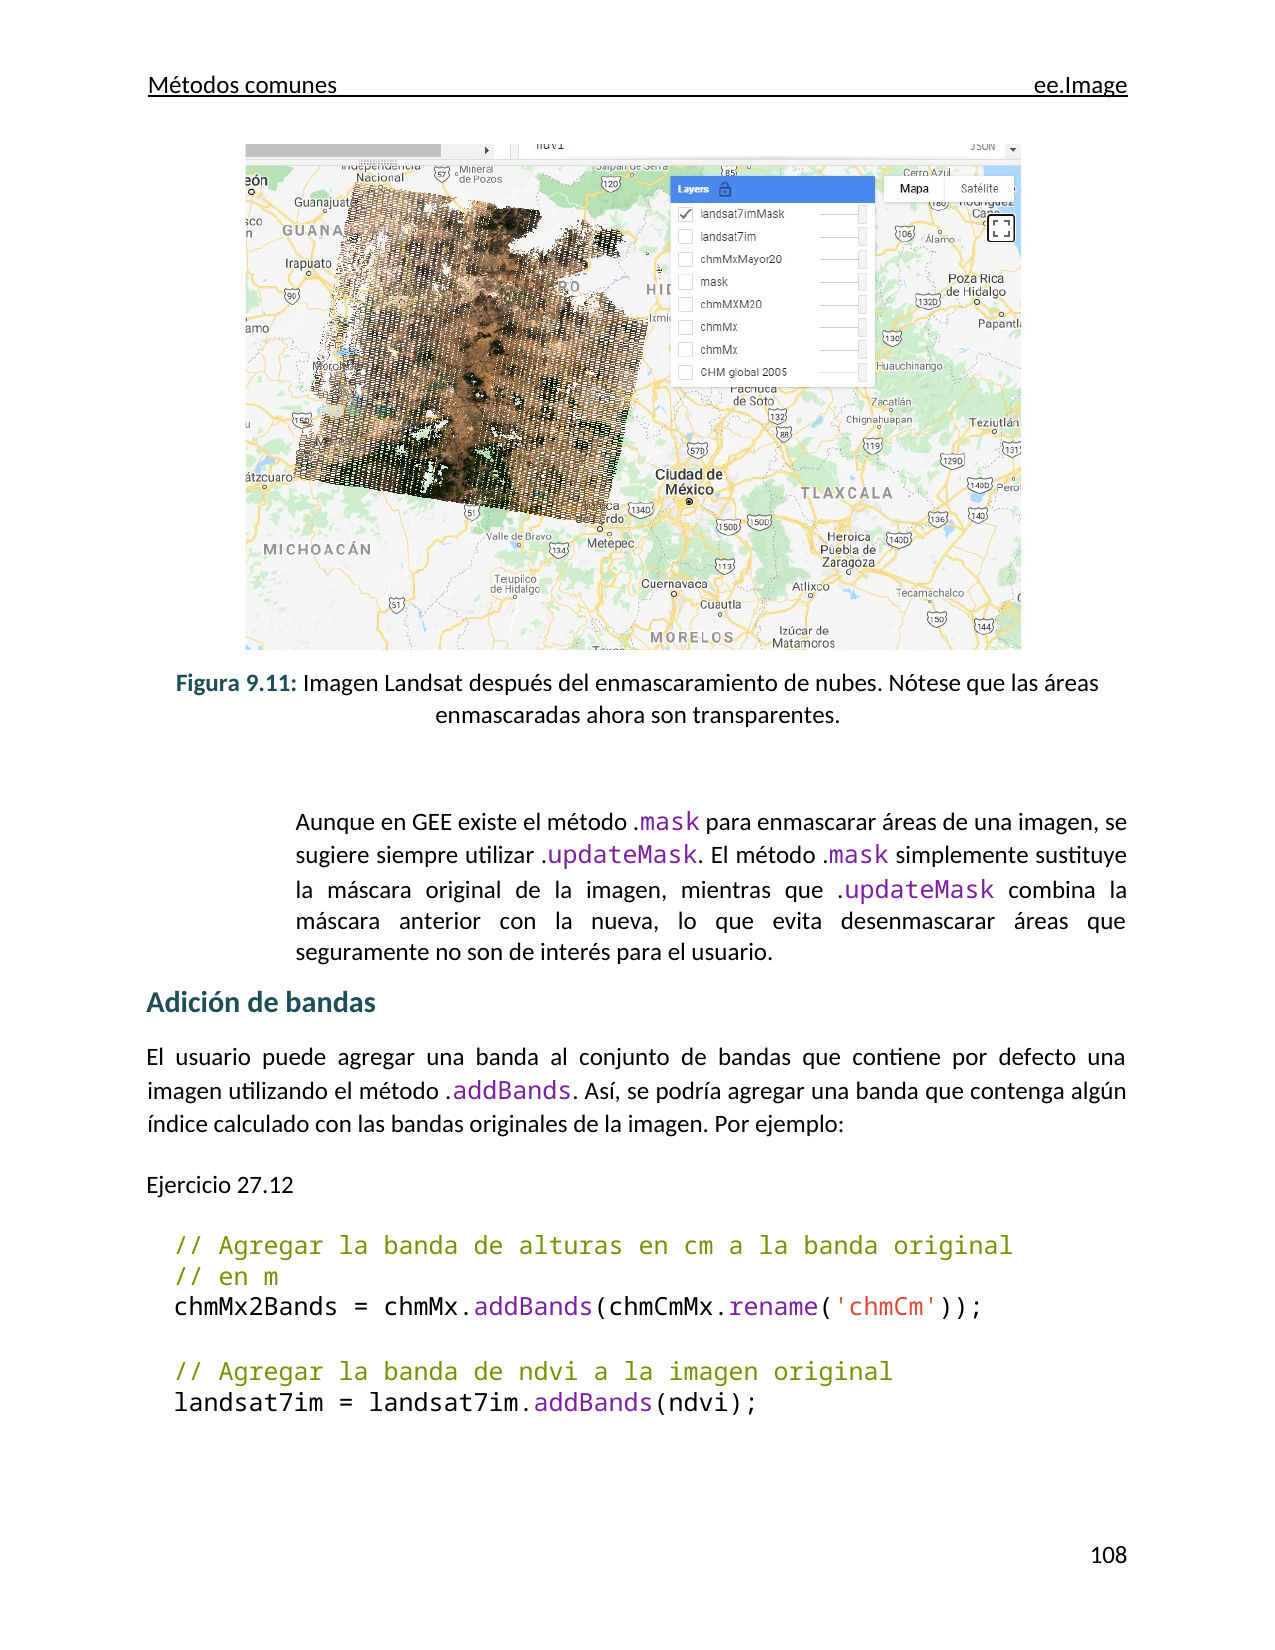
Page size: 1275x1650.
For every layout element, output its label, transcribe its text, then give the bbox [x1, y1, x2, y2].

text Figura 9.11: Imagen Landsat después del enmascaramiento de nubes. Nótese que las áreas enmascaradas ahora son transparentes. [148, 668, 1127, 729]
picture [245, 144, 1030, 650]
text Aunque en GEE existe el método .mask para enmascarar áreas de una imagen, se sugiere siempre utilizar .updateMask. El método .mask simplemente sustituye la máscara original de la imagen, mientras que .updateMask combina la máscara anterior con la nueva, lo que evita desenmascarar áreas que seguramente no son de interés para el usuario. [295, 803, 1127, 966]
text Ejercicio 27.12 [146, 1169, 1127, 1199]
text El usuario puede agregar una banda al conjunto de bandas que contiene por defecto una imagen utilizando el método .addBands. Así, se podría agregar una banda que contenga algún índice calculado con las bandas originales de la imagen. Por ejemplo: [146, 1041, 1127, 1138]
text landsat7im = landsat7im.addBands(ndvi); [173, 1387, 1127, 1417]
text // Agregar la banda de ndvi a la imagen original [173, 1356, 1127, 1387]
text // Agregar la banda de alturas en cm a la banda original [173, 1230, 1127, 1261]
subtitle Adición de bandas [146, 983, 1127, 1020]
text chmMx2Bands = chmMx.addBands(chmCmMx.rename('chmCm')); [173, 1291, 1127, 1322]
text // en m [173, 1261, 1127, 1291]
